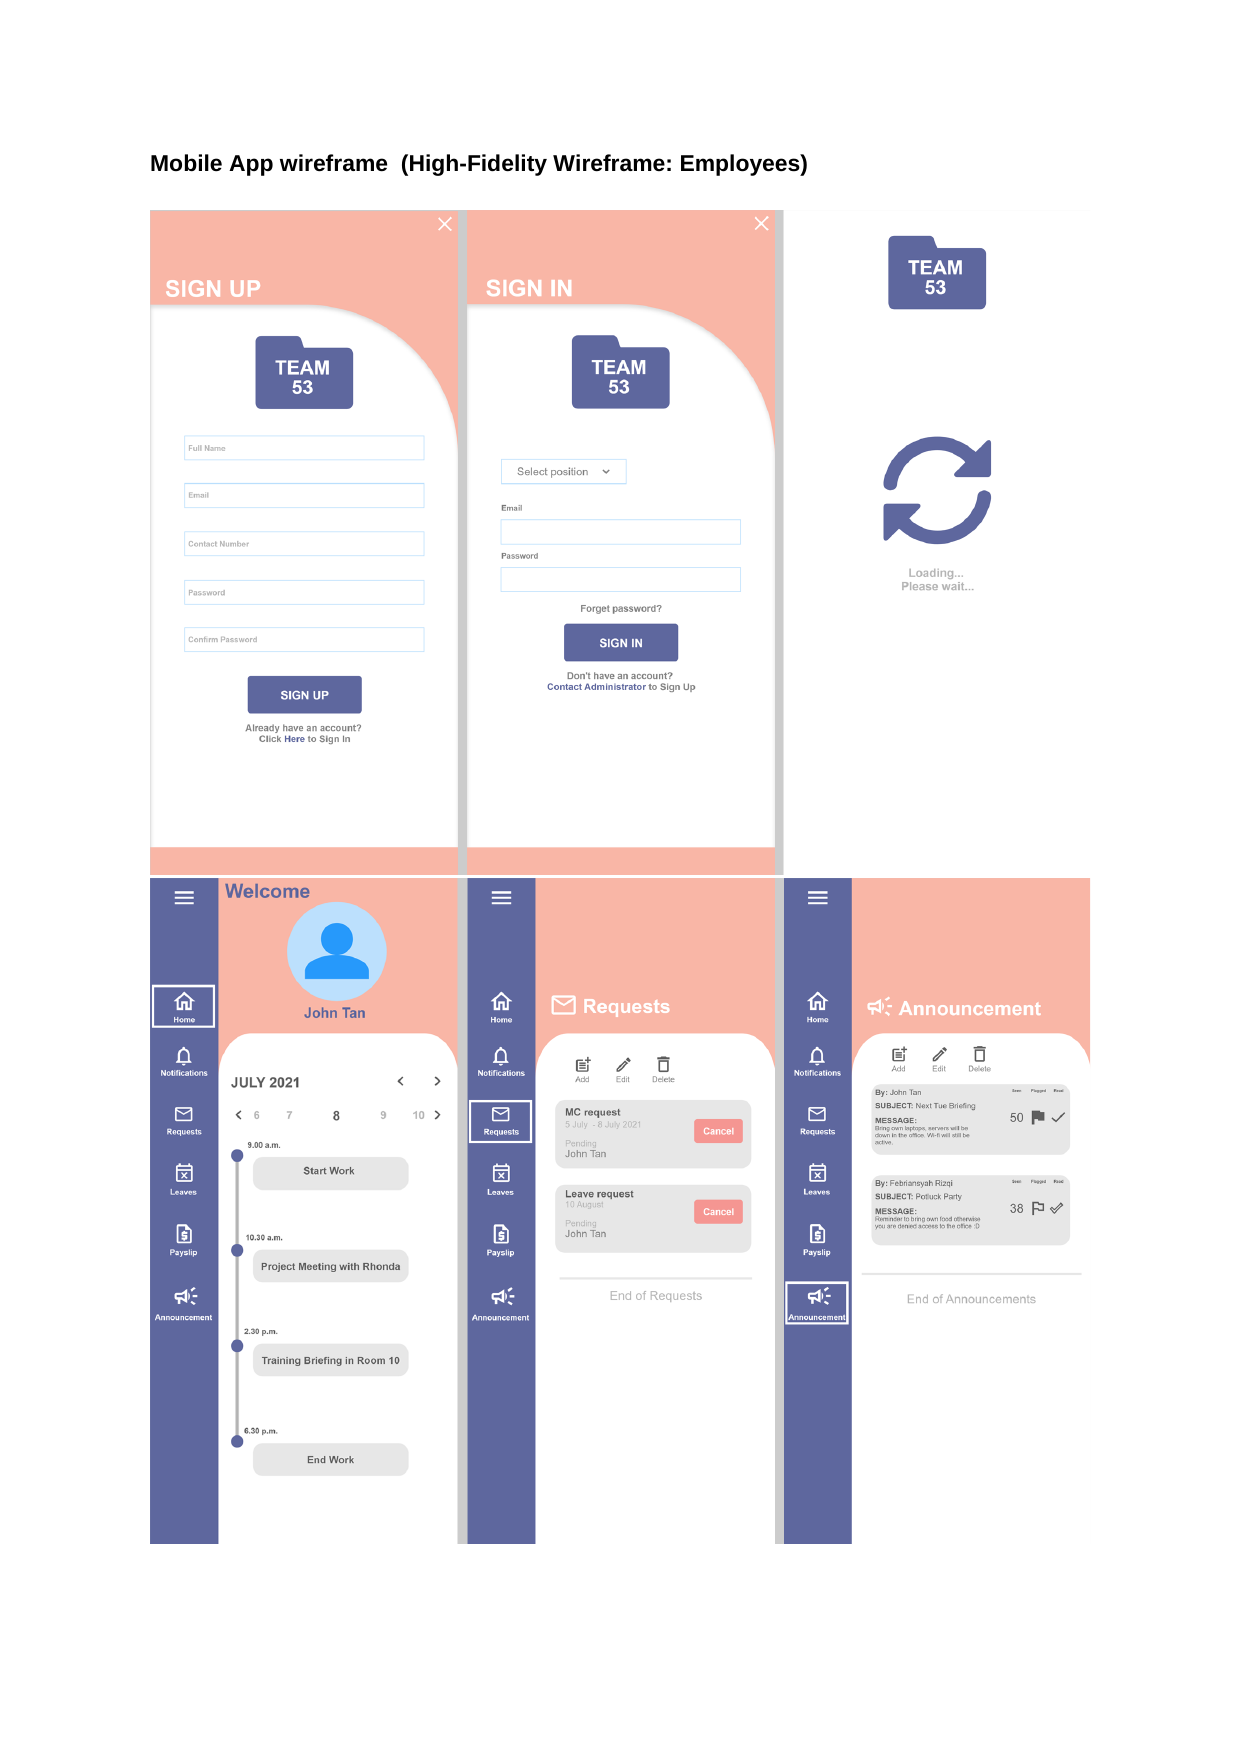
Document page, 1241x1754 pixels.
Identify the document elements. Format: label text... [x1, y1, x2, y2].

text Mobile App wireframe (High-Fidelity Wireframe: Employees) [150, 150, 1090, 176]
picture [150, 878, 1091, 1544]
picture [150, 210, 1091, 875]
